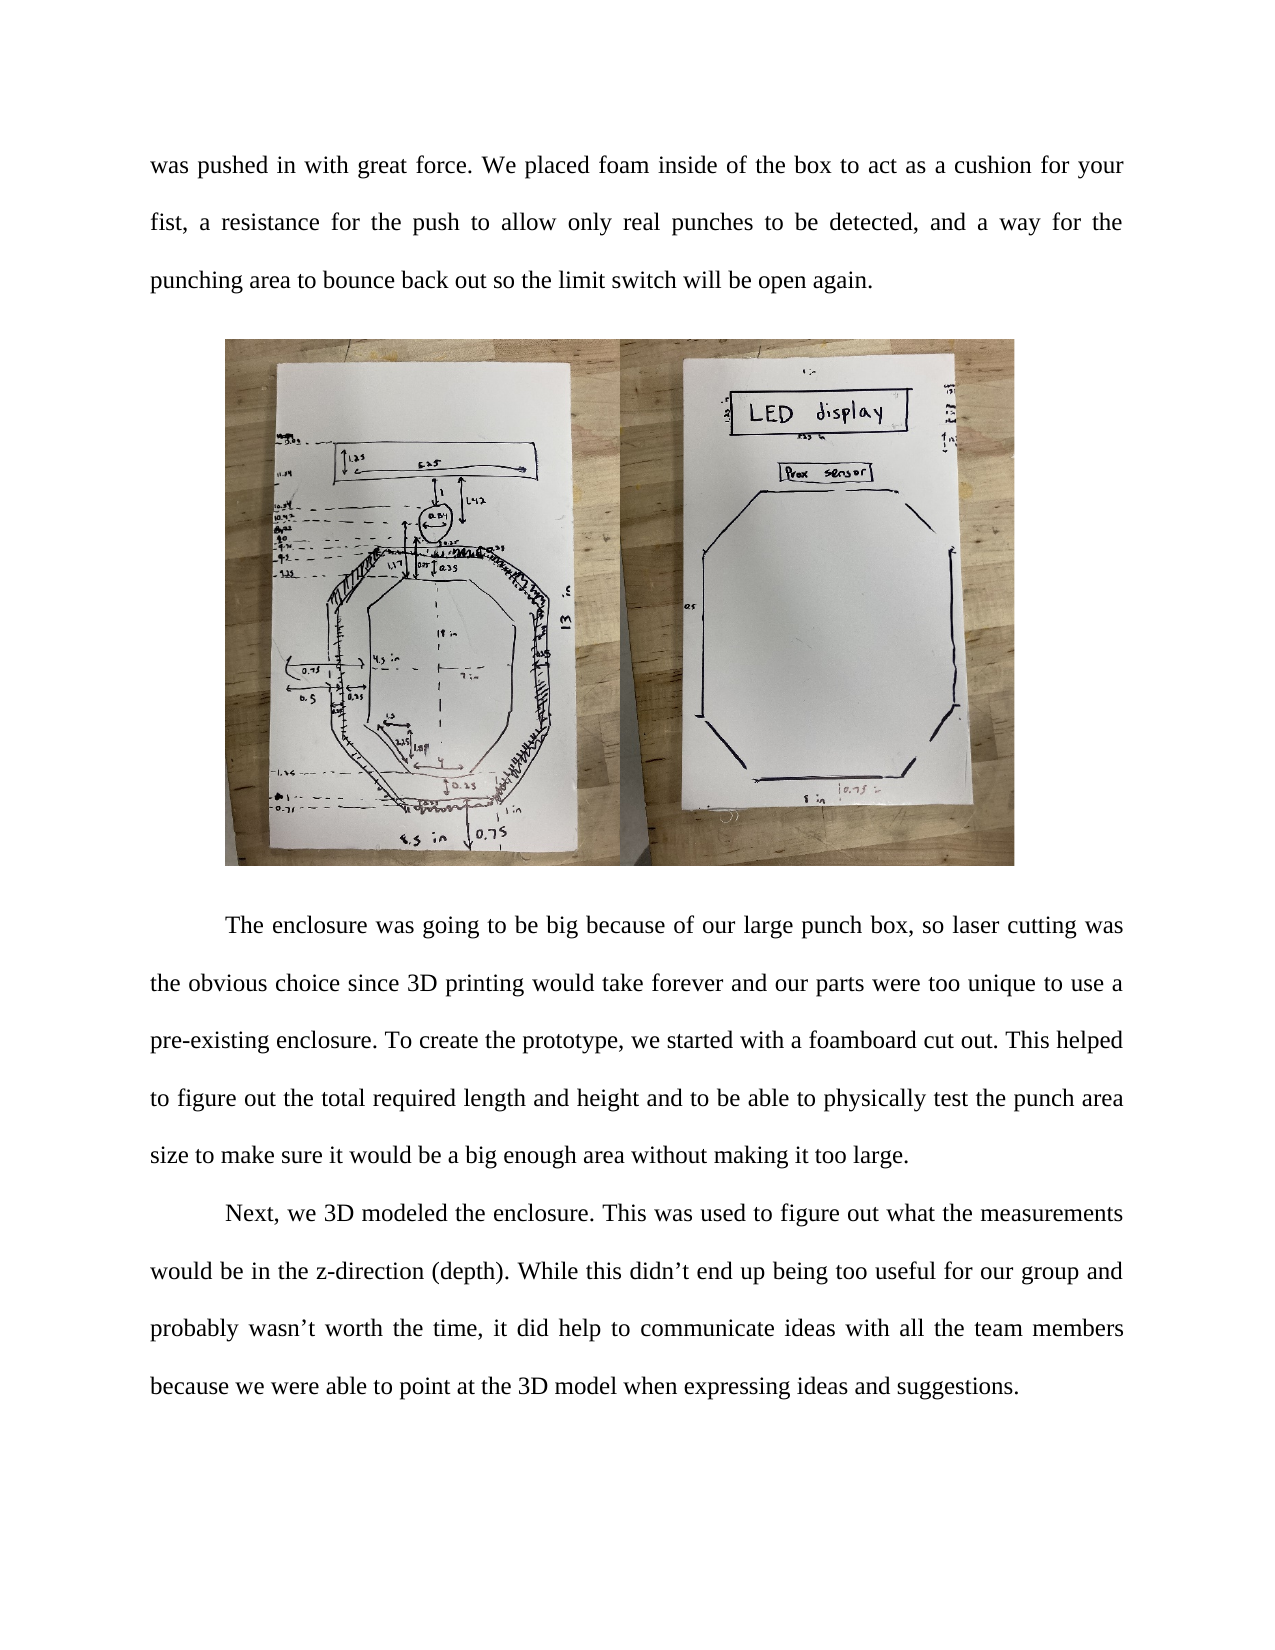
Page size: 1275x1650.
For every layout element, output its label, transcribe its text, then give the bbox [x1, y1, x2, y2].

picture [225, 339, 1015, 866]
text The enclosure was going to be big because of our large punch box, so laser cutting was the obvious choice since 3D printing would take forever and our parts were too unique to use a pre-existing enclosure. To create the prototype, we started with a foamboard cut out. This helped to figure out the total required length and height and to be able to physically test the punch area size to make sure it would be a big enough area without making it too large. Next, we 3D modeled the enclosure. This was used to figure out what the measurements would be in the z-direction (depth). While this didn’t end up being too useful for our group and probably wasn’t worth the time, it did help to communicate ideas with all the team members because we were able to point at the 3D model when expressing ideas and suggestions. [150, 910, 1125, 1400]
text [150, 150, 1125, 294]
